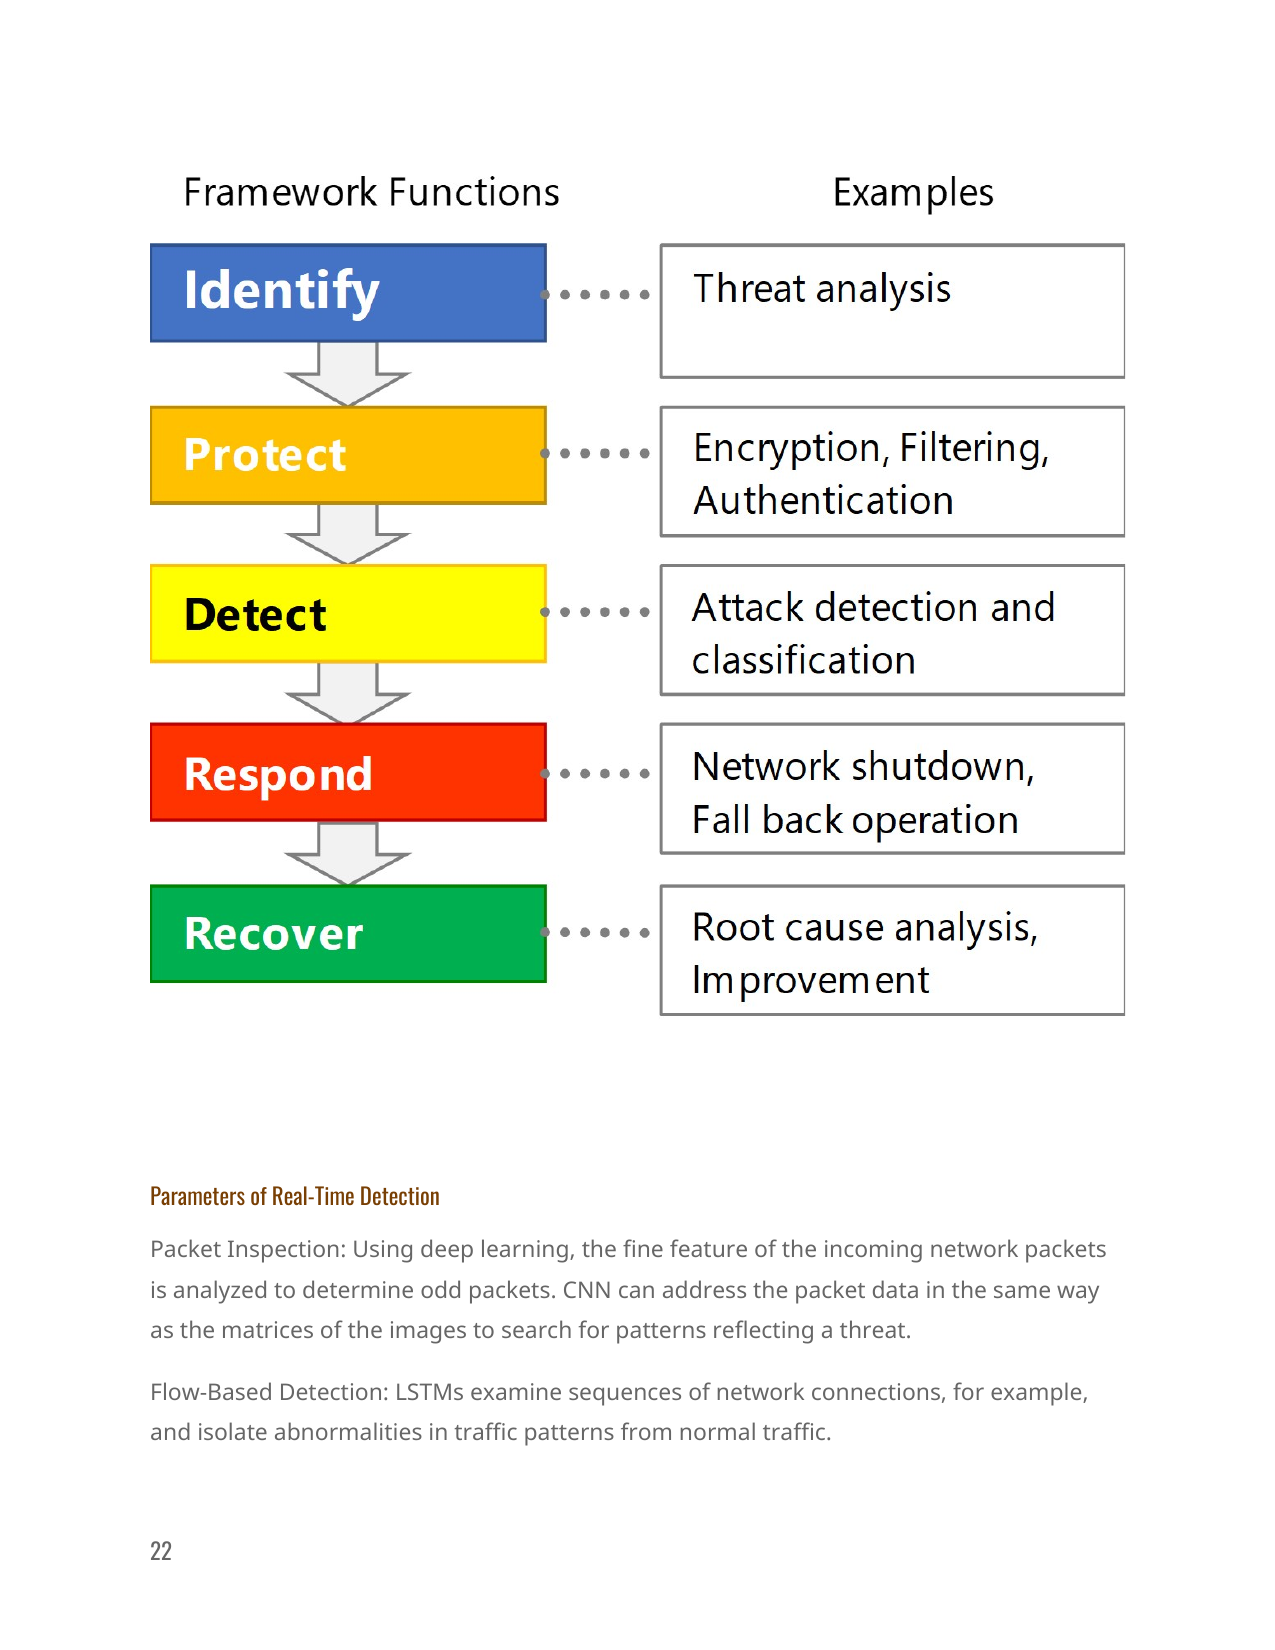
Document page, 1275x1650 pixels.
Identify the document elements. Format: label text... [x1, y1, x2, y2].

text Packet Inspection: Using deep learning, the fine feature of the incoming network packets is analyzed to determine odd packets. CNN can address the packet data in the same way as the matrices of the images to search for patterns reflecting a threat. [150, 1233, 1125, 1345]
subtitle Parameters of Real-Time Detection [150, 1178, 1125, 1212]
picture [150, 150, 1125, 1025]
text Flow-Based Detection: LSTMs examine sequences of network connections, for example, and isolate abnormalities in traffic patterns from normal traffic. [150, 1376, 1125, 1447]
